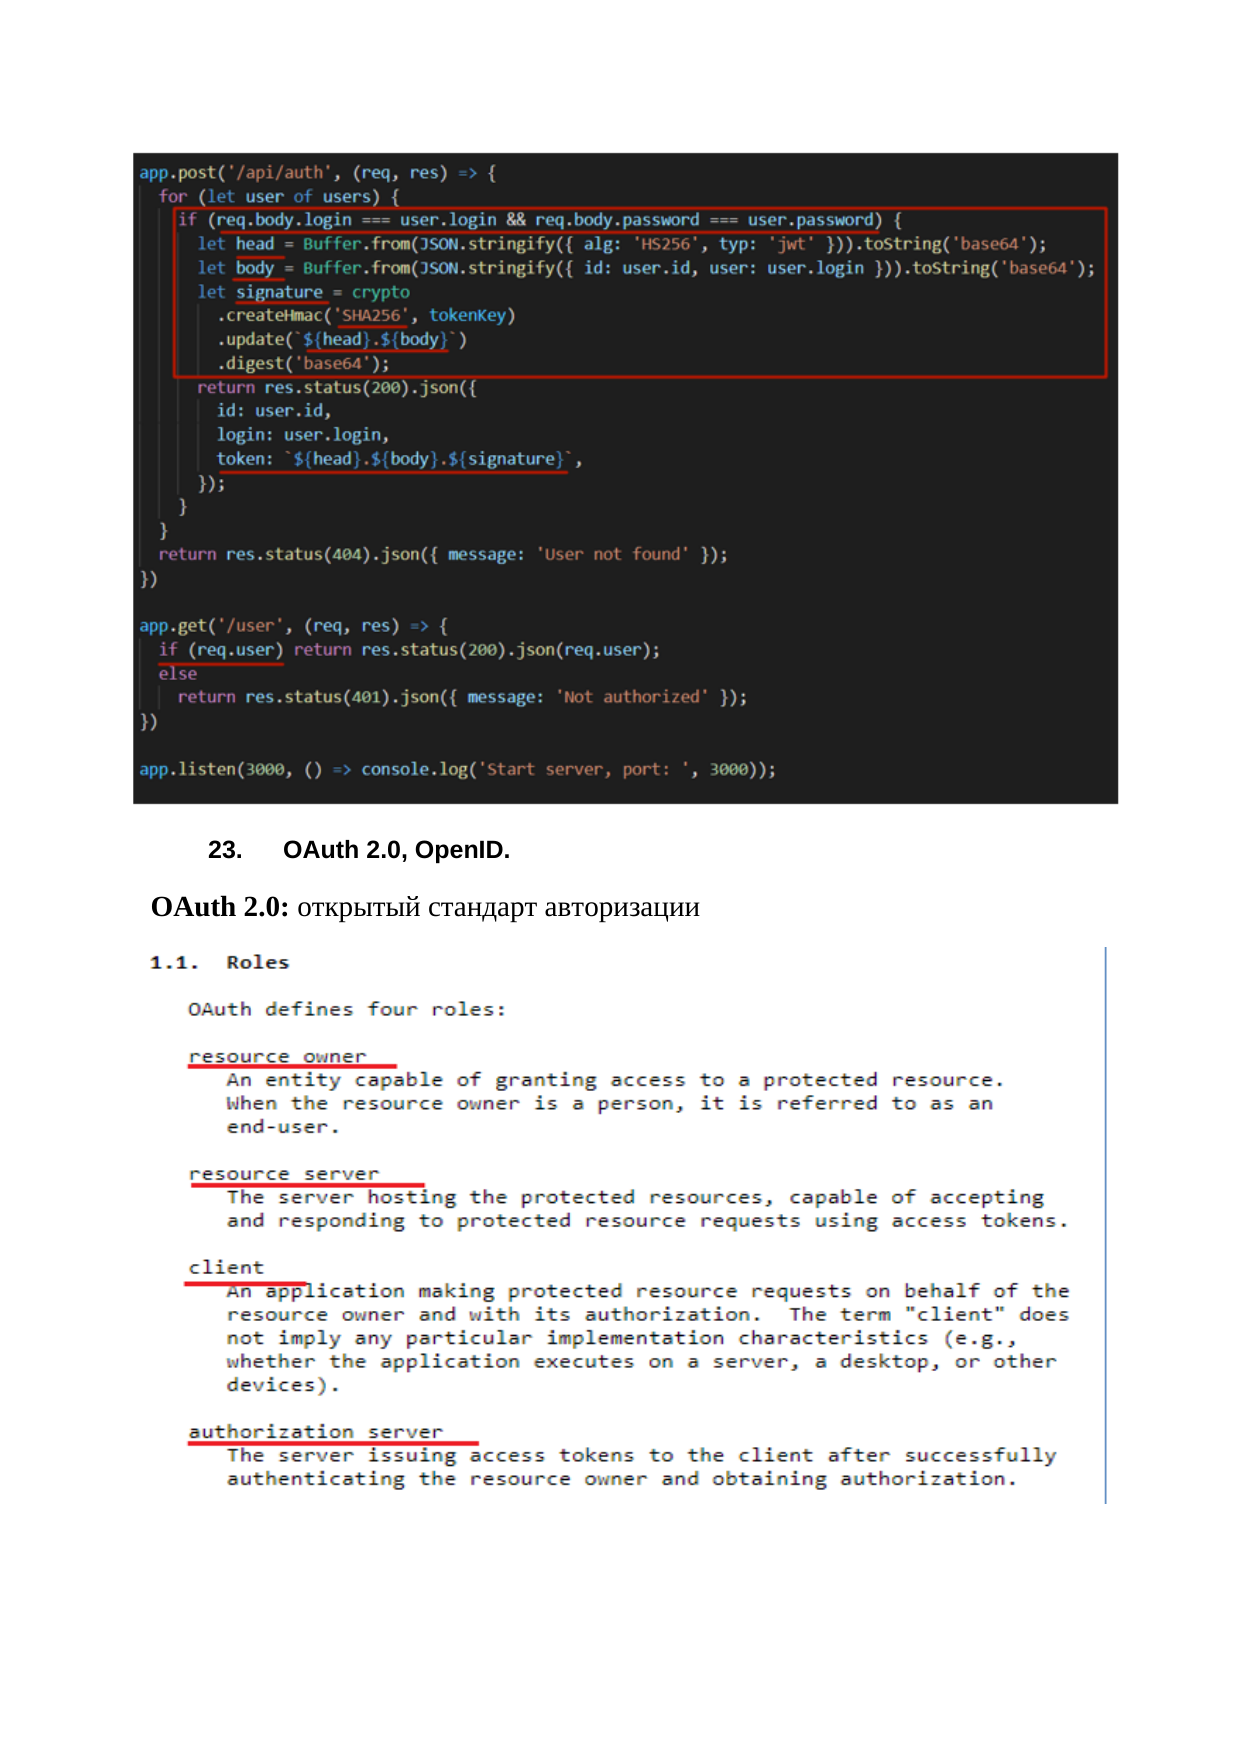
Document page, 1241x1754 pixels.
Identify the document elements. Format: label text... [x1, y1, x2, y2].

picture [132, 947, 1113, 1504]
subtitle 23. OAuth 2.0, OpenID. [208, 835, 1124, 864]
picture [132, 150, 1124, 807]
text OAuth 2.0: открытый стандарт авторизации [133, 889, 1124, 922]
